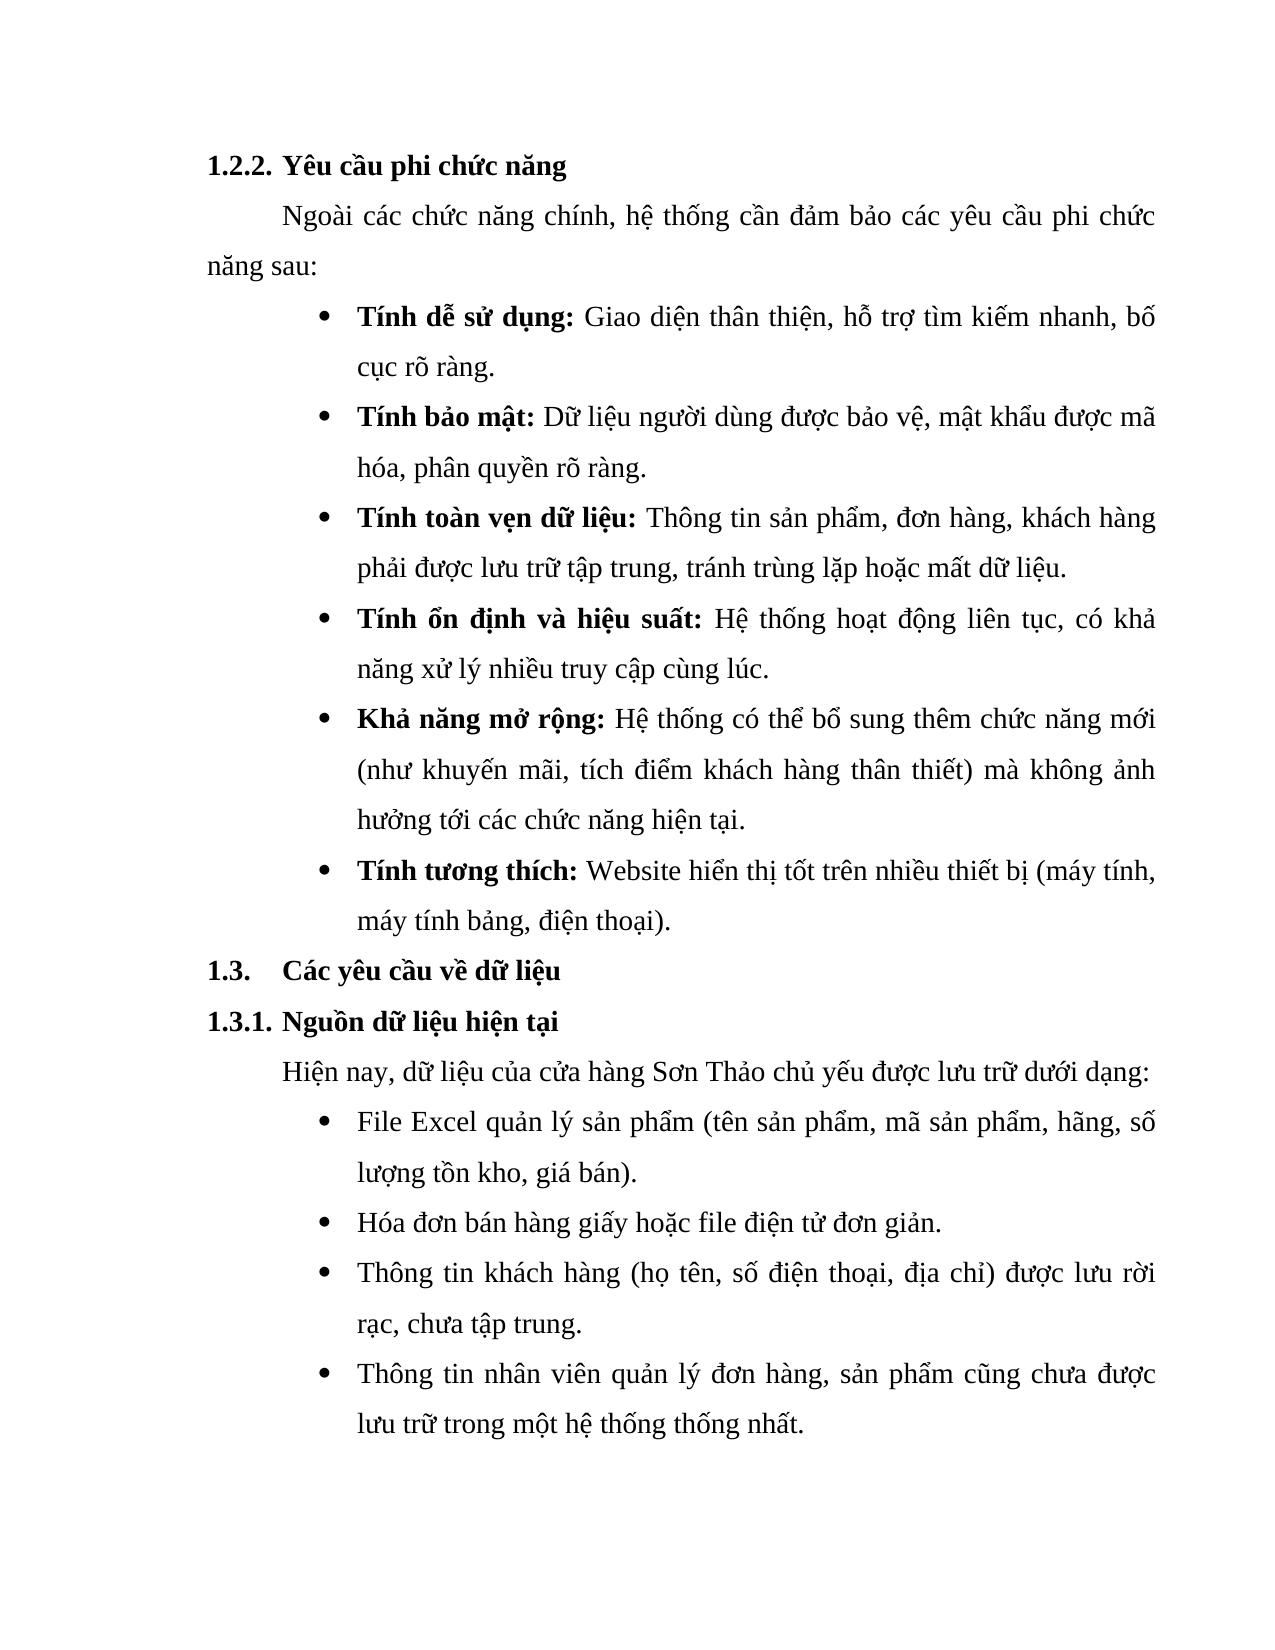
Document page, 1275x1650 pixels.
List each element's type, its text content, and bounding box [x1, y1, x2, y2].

list Nguồn dữ liệu hiện tại [207, 1004, 1157, 1037]
text Hiện nay, dữ liệu của cửa hàng Sơn Thảo chủ yếu được lưu trữ dưới dạng: [207, 1054, 1157, 1087]
list Tính bảo mật: Dữ liệu người dùng được bảo vệ, mật khẩu được mã hóa, phân quyền rõ ràng. [319, 399, 1157, 483]
list Tính tương thích: Website hiển thị tốt trên nhiều thiết bị (máy tính, máy tính bảng, điện thoại). [319, 853, 1157, 937]
list Yêu cầu phi chức năng [207, 148, 1157, 181]
list Thông tin nhân viên quản lý đơn hàng, sản phẩm cũng chưa được lưu trữ trong một hệ thống thống nhất. [319, 1356, 1157, 1440]
text Ngoài các chức năng chính, hệ thống cần đảm bảo các yêu cầu phi chức năng sau: [207, 198, 1157, 282]
list Các yêu cầu về dữ liệu [207, 953, 1157, 987]
list Hóa đơn bán hàng giấy hoặc file điện tử đơn giản. [319, 1205, 1157, 1239]
list Tính dễ sử dụng: Giao diện thân thiện, hỗ trợ tìm kiếm nhanh, bố cục rõ ràng. [319, 299, 1157, 383]
list Tính toàn vẹn dữ liệu: Thông tin sản phẩm, đơn hàng, khách hàng phải được lưu trữ tập trung, tránh trùng lặp hoặc mất dữ liệu. [319, 500, 1157, 584]
list File Excel quản lý sản phẩm (tên sản phẩm, mã sản phẩm, hãng, số lượng tồn kho, giá bán). [319, 1104, 1157, 1188]
list Thông tin khách hàng (họ tên, số điện thoại, địa chỉ) được lưu rời rạc, chưa tập trung. [319, 1255, 1157, 1339]
list Tính ổn định và hiệu suất: Hệ thống hoạt động liên tục, có khả năng xử lý nhiều truy cập cùng lúc. [319, 601, 1157, 685]
list Khả năng mở rộng: Hệ thống có thể bổ sung thêm chức năng mới (như khuyến mãi, tích điểm khách hàng thân thiết) mà không ảnh hưởng tới các chức năng hiện tại. [319, 702, 1157, 836]
